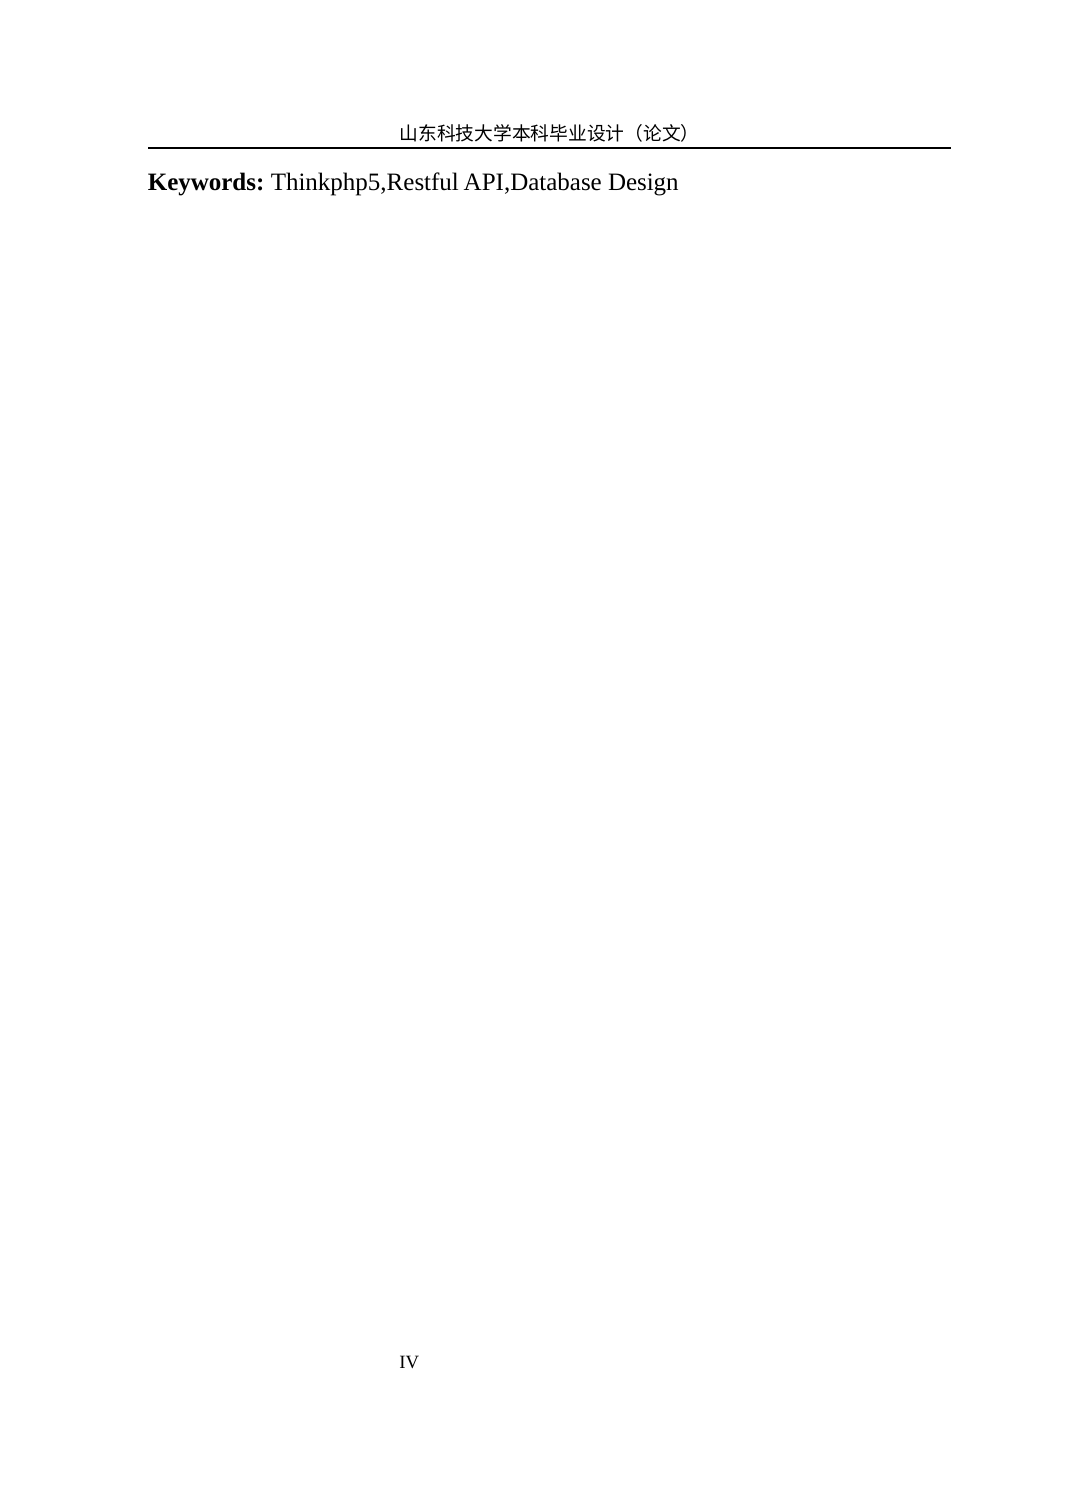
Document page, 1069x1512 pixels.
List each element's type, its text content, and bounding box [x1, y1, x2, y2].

text Keywords: Thinkphp5,Restful API,Database Design [148, 165, 951, 197]
